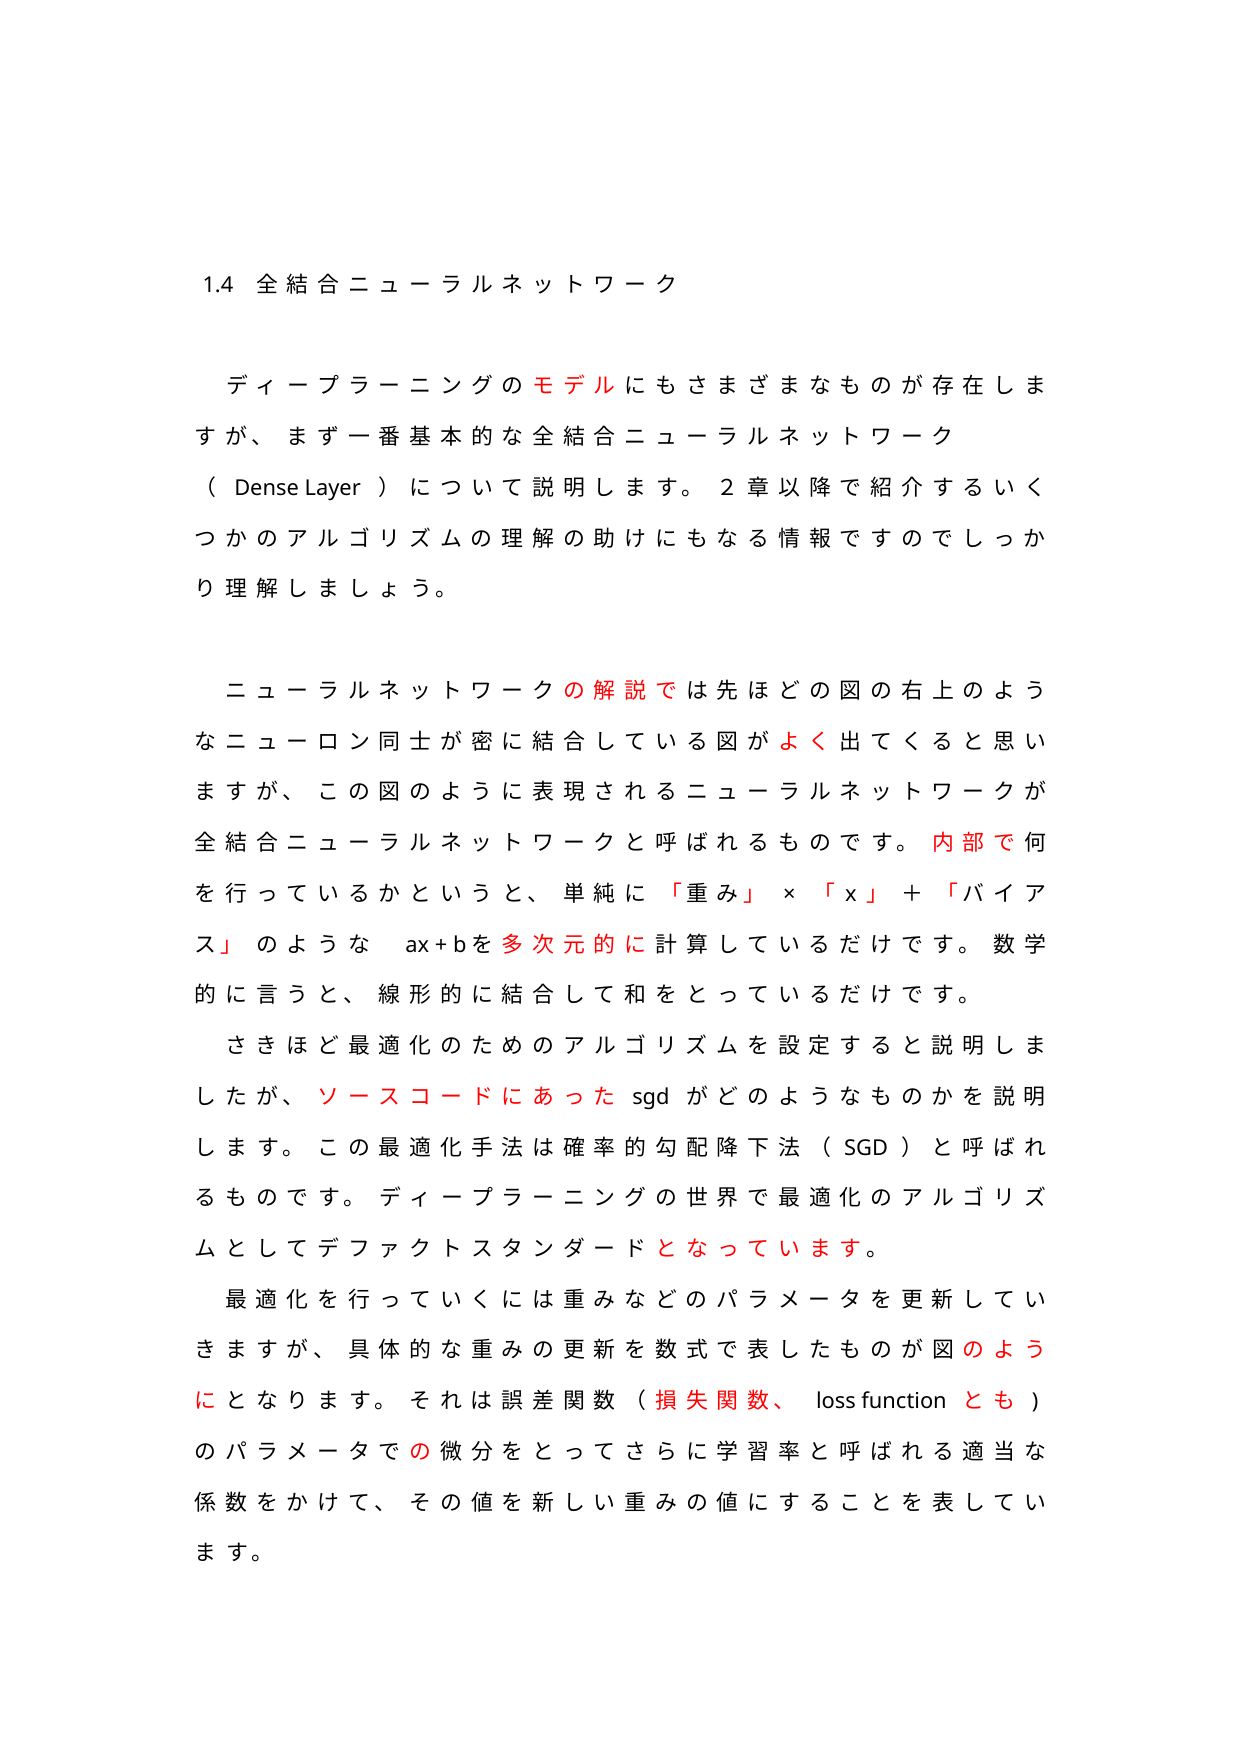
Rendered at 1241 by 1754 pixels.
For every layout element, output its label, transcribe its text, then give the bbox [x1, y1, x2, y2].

text ディープラーニングのモデルにもさまざまなものが存在しますが、まず一番基本的な全結合ニューラルネットワーク（Dense Layer）について説明します。２章以降で紹介するいくつかのアルゴリズムの理解の助けにもなる情報ですのでしっかり理解しましょう。 [190, 359, 1050, 613]
text ニューラルネットワークの解説では先ほどの図の右上のようなニューロン同士が密に結合している図がよく出てくると思いますが、この図のように表現されるニューラルネットワークが全結合ニューラルネットワークと呼ばれるものです。内部で何を行っているかというと、単純に「重み」×「x」＋「バイアス」のような ax + bを多次元的に計算しているだけです。数学的に言うと、線形的に結合して和をとっているだけです。 [190, 663, 1050, 1018]
text 最適化を行っていくには重みなどのパラメータを更新していきますが、具体的な重みの更新を数式で表したものが図のようにとなります。それは誤差関数（損失関数、loss functionとも)のパラメータでの微分をとってさらに学習率と呼ばれる適当な係数をかけて、その値を新しい重みの値にすることを表しています。 [190, 1272, 1050, 1577]
text さきほど最適化のためのアルゴリズムを設定すると説明しましたが、ソースコードにあったsgdがどのようなものかを説明します。この最適化手法は確率的勾配降下法（SGD）と呼ばれるものです。ディープラーニングの世界で最適化のアルゴリズムとしてデファクトスタンダードとなっています。 [190, 1018, 1050, 1272]
text 1.4 全結合ニューラルネットワーク [190, 258, 1050, 308]
